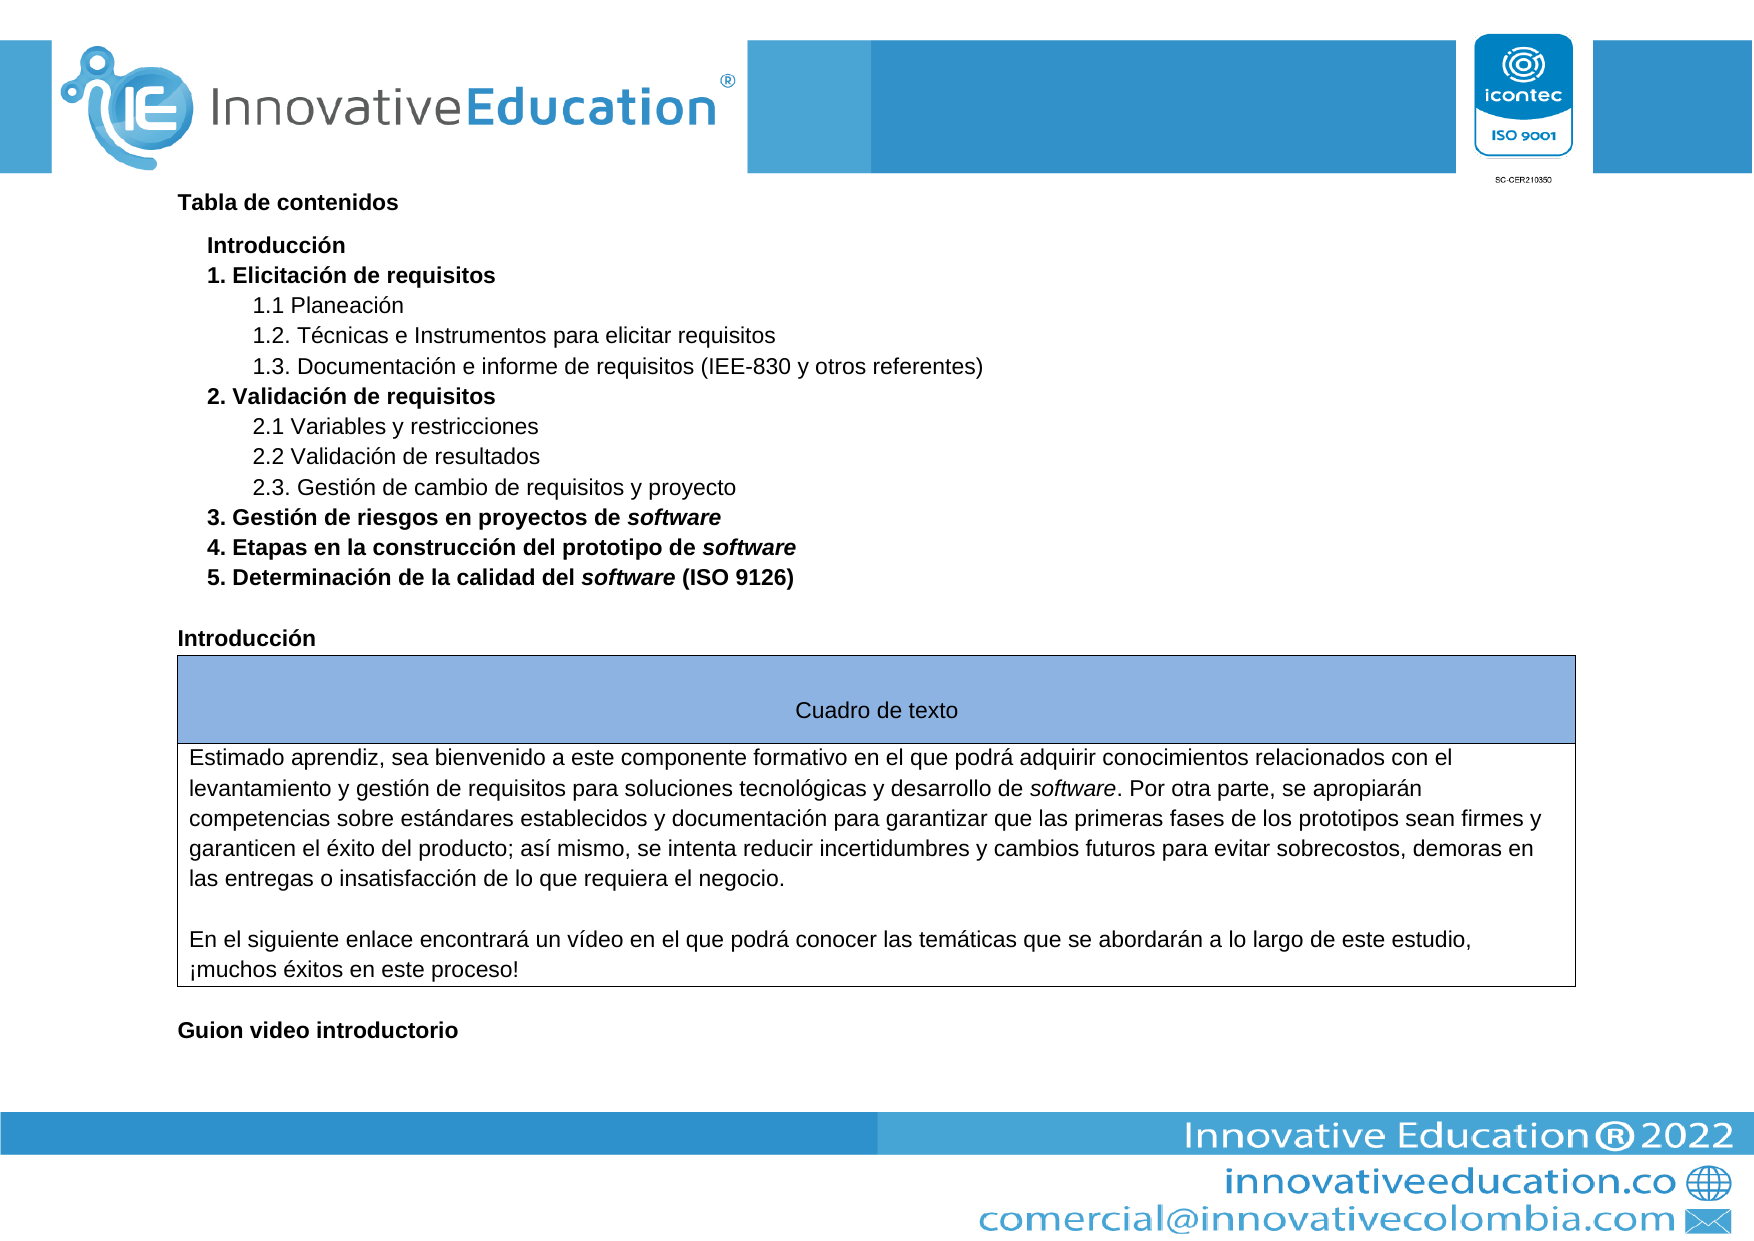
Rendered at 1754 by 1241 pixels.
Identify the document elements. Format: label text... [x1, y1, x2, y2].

text 3. Gestión de riesgos en proyectos de software [207, 504, 1577, 530]
text 1.2. Técnicas e Instrumentos para elicitar requisitos [207, 322, 1577, 349]
picture [1534, 55, 1544, 77]
picture [1503, 56, 1508, 75]
text 2.2 Validación de resultados [207, 443, 1577, 469]
picture [1471, 32, 1576, 148]
picture [1477, 109, 1571, 148]
picture [1516, 72, 1533, 76]
text 2. Validación de requisitos [207, 383, 1577, 409]
text Introducción [177, 624, 1577, 651]
table_header Cuadro de texto [178, 656, 1575, 743]
picture [1516, 59, 1531, 71]
picture [1593, 28, 1752, 186]
text 1. Elicitación de requisitos [207, 262, 1577, 288]
picture [1539, 92, 1547, 100]
text 4. Etapas en la construcción del prototipo de software [207, 534, 1577, 560]
text 2.3. Gestión de cambio de requisitos y proyecto [207, 473, 1577, 500]
picture [1512, 78, 1531, 82]
picture [0, 1110, 1754, 1240]
text 5. Determinación de la calidad del software (ISO 9126) [207, 564, 1577, 590]
table_cell Estimado aprendiz, sea bienvenido a este componente formativo en el que podrá adquirir conocimientos relacionados con el levantamiento y gestión de requisitos para soluciones tecnológicas y desarrollo de software. Por otra parte, se apropiarán competencias sobre estándares establecidos y documentación para garantizar que las primeras fases de los prototipos sean firmes y garanticen el éxito del producto; así mismo, se intenta reducir incertidumbres y cambios futuros para evitar sobrecostos, demoras en las entregas o insatisfacción de lo que requiera el negocio. En el siguiente enlace encontrará un vídeo en el que podrá conocer las temáticas que se abordarán a lo largo de este estudio, ¡muchos éxitos en este proceso! [178, 744, 1575, 986]
text 1.1 Planeación [207, 292, 1577, 318]
picture [1520, 92, 1528, 100]
picture [1492, 92, 1499, 101]
picture [1514, 48, 1537, 53]
picture [1510, 53, 1531, 73]
text 2.1 Variables y restricciones [207, 413, 1577, 439]
text 1.3. Documentación e informe de requisitos (IEE-830 y otros referentes) [207, 353, 1577, 379]
text Introducción [207, 232, 1577, 258]
text Guion video introductorio [177, 1017, 1577, 1044]
subtitle Tabla de contenidos [177, 148, 1577, 215]
picture [0, 28, 1456, 186]
picture [1531, 90, 1536, 101]
